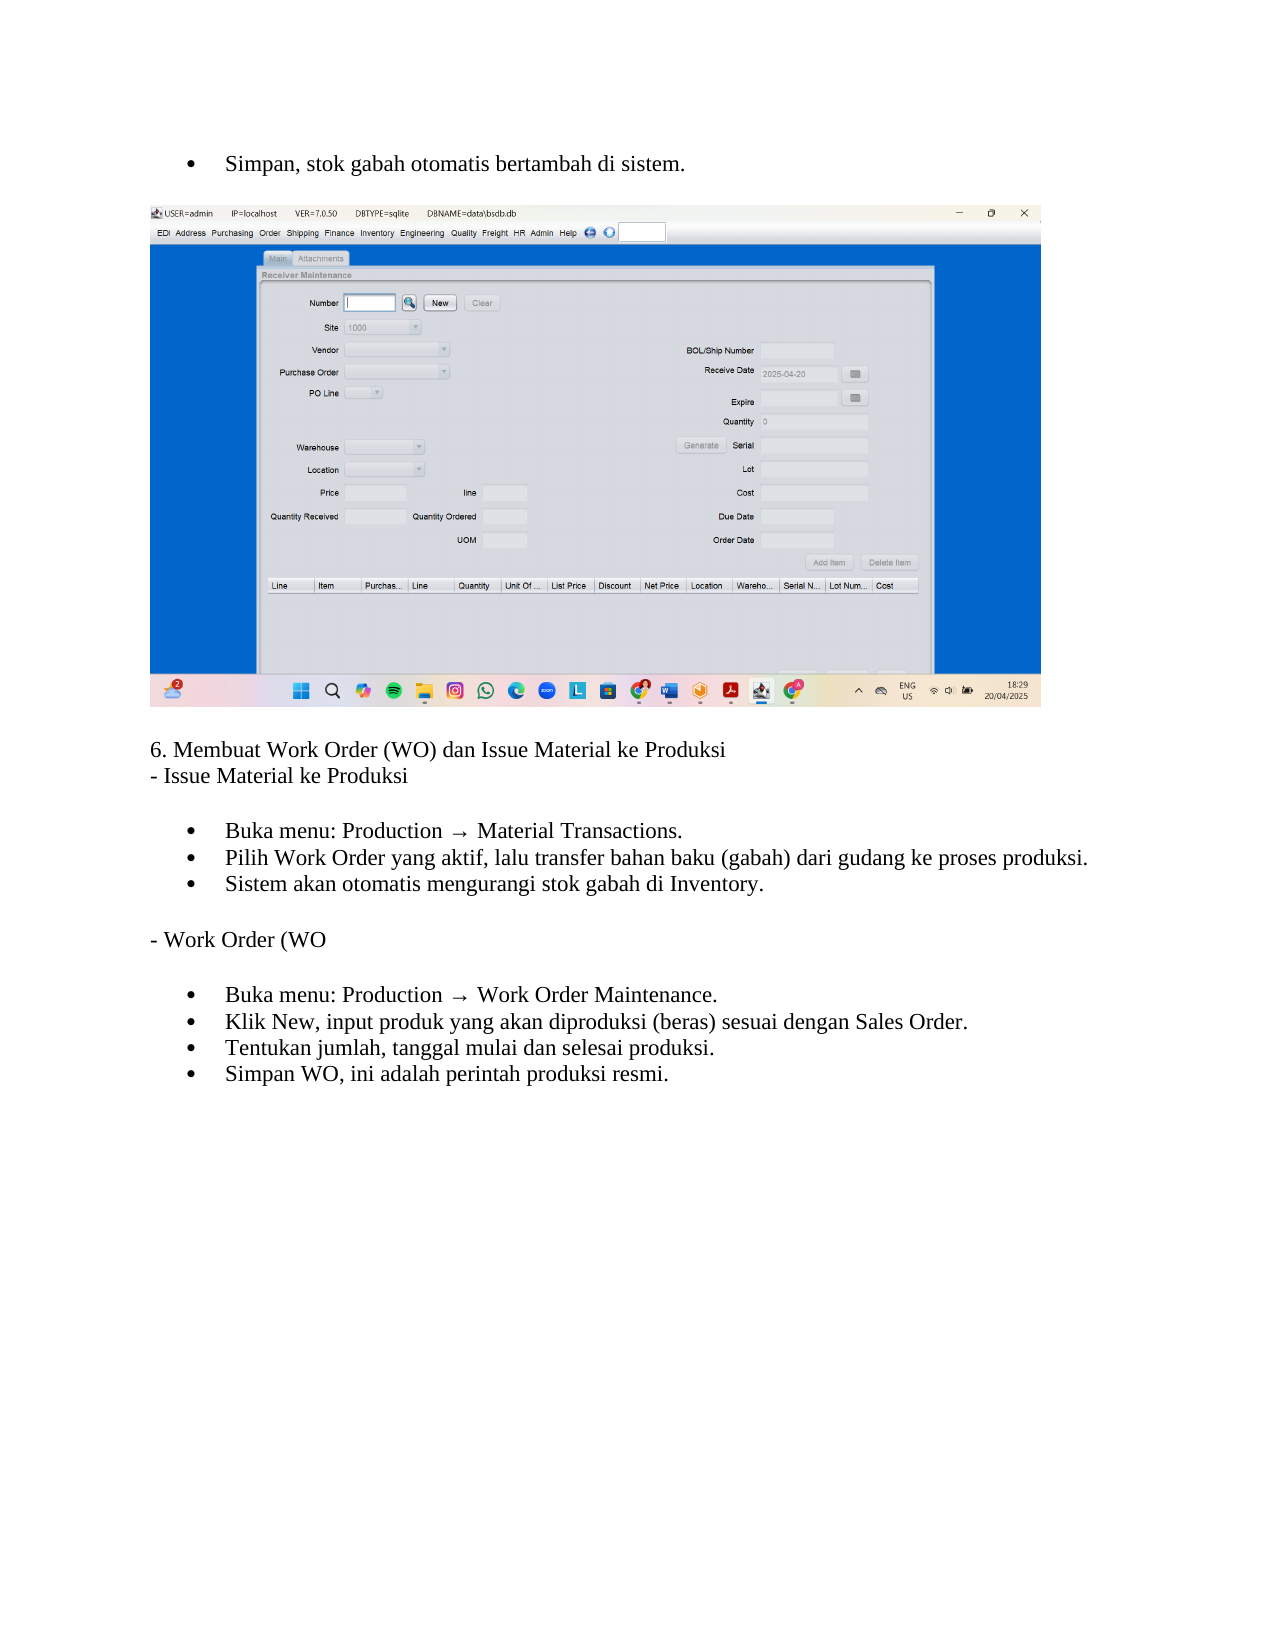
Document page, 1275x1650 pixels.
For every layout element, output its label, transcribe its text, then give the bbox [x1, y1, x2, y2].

list Buka menu: Production → Work Order Maintenance. [187, 981, 1125, 1008]
text 6. Membuat Work Order (WO) dan Issue Material ke Produksi - Issue Material ke Produksi [150, 736, 1125, 788]
text - Work Order (WO [150, 926, 1125, 952]
list Simpan, stok gabah otomatis bertambah di sistem. [187, 150, 1125, 176]
list Klik New, input produk yang akan diproduksi (beras) sesuai dengan Sales Order. [187, 1008, 1125, 1034]
list Tentukan jumlah, tanggal mulai dan selesai produksi. [187, 1034, 1125, 1060]
list Pilih Work Order yang aktif, lalu transfer bahan baku (gabah) dari gudang ke proses produksi. [187, 844, 1125, 870]
list Simpan WO, ini adalah perintah produksi resmi. [187, 1060, 1125, 1087]
list Sistem akan otomatis mengurangi stok gabah di Inventory. [187, 870, 1125, 897]
list Buka menu: Production → Material Transactions. [187, 818, 1125, 844]
picture [150, 205, 1041, 707]
